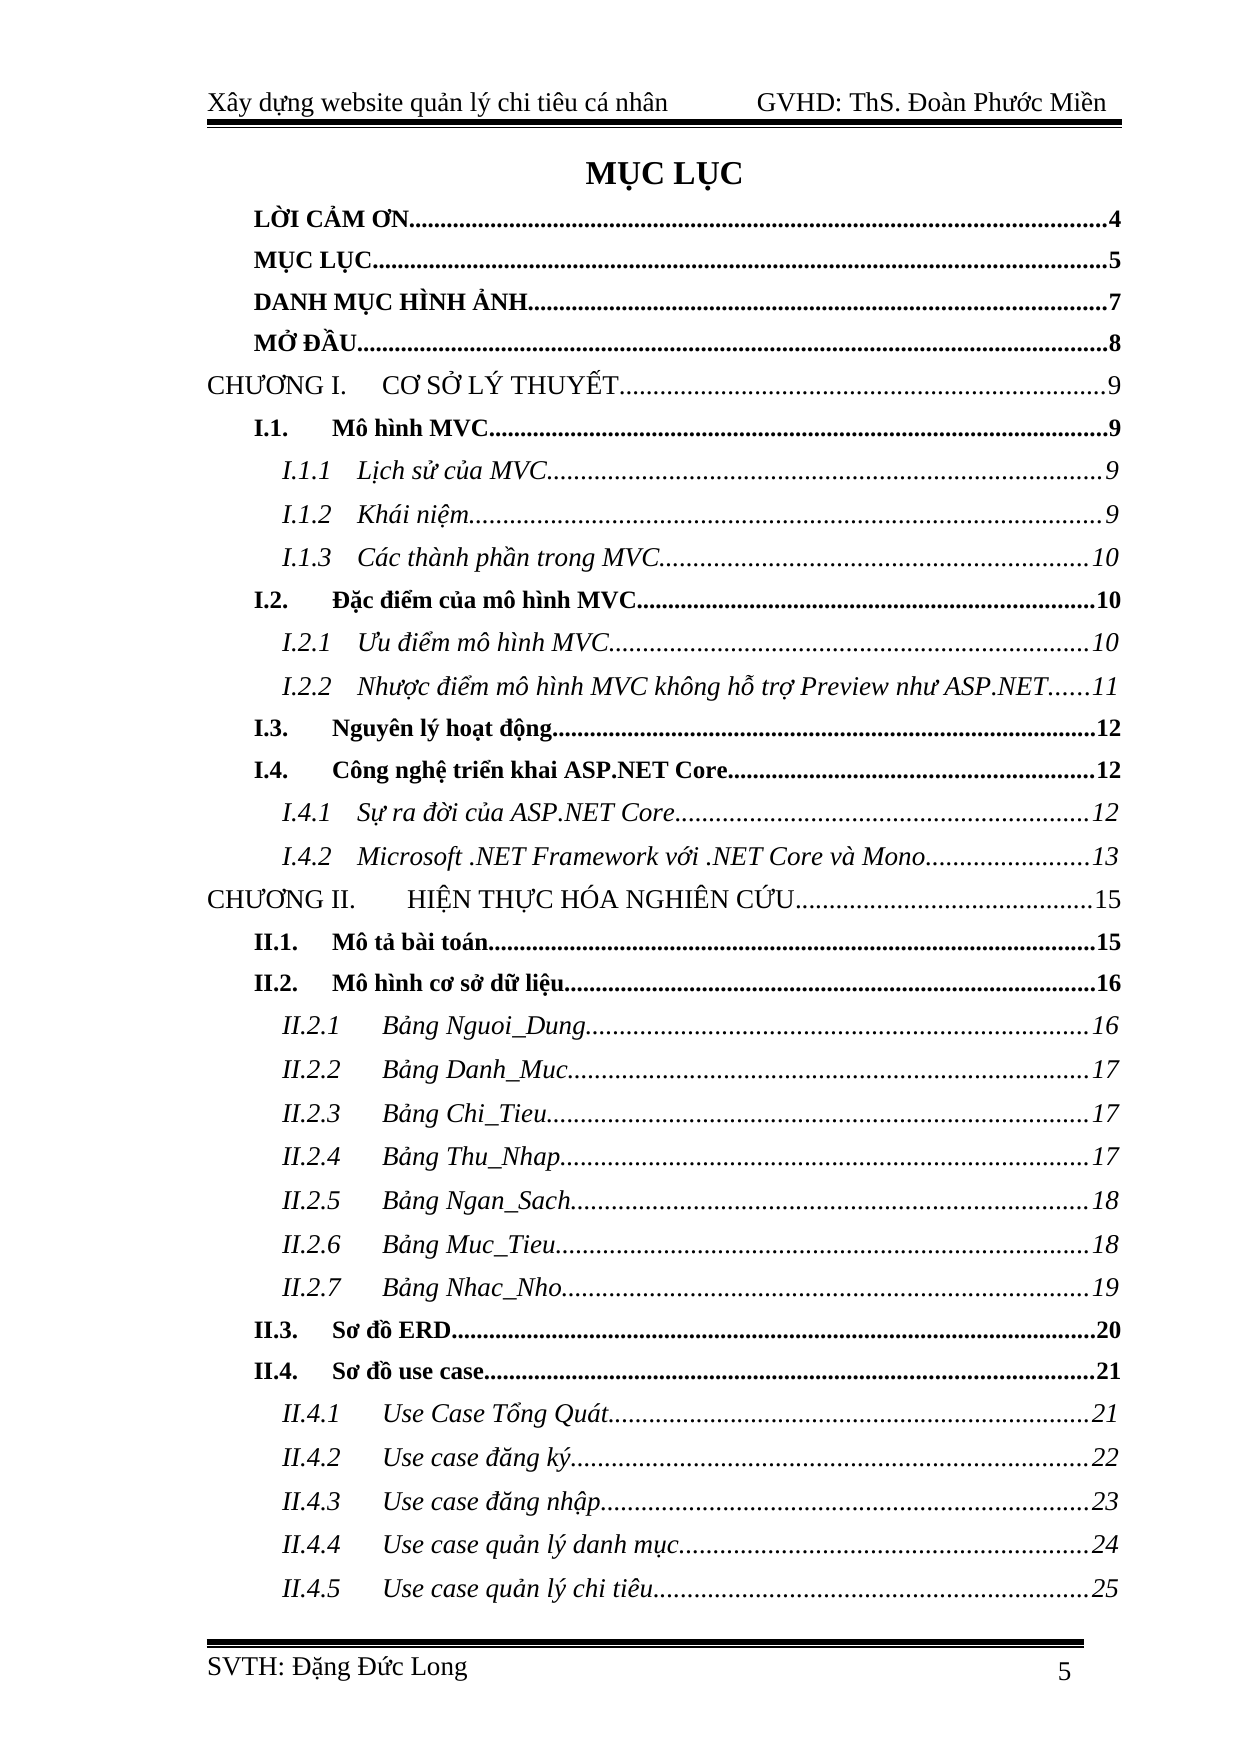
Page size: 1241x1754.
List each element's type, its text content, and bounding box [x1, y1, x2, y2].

text MỞ ĐẦU 8 [253, 328, 1122, 357]
text II.2. Mô hình cơ sở dữ liệu 16 [253, 968, 1122, 997]
text II.1. Mô tả bài toán 15 [253, 927, 1122, 956]
text I.2.1 Ưu điểm mô hình MVC 10 [282, 626, 1122, 657]
text II.4.3 Use case đăng nhập 23 [282, 1485, 1122, 1516]
text MỤC LỤC 5 [253, 245, 1122, 274]
text II.3. Sơ đồ ERD 20 [253, 1315, 1122, 1344]
text I.1. Mô hình MVC 9 [253, 413, 1122, 442]
text LỜI CẢM ƠN 4 [253, 204, 1122, 233]
text MỤC LỤC [207, 153, 1122, 192]
text II.2.4 Bảng Thu_Nhap 17 [282, 1140, 1122, 1172]
text I.3. Nguyên lý hoạt động 12 [253, 713, 1122, 742]
text II.2.2 Bảng Danh_Muc 17 [282, 1053, 1122, 1084]
text II.4.1 Use Case Tổng Quát 21 [282, 1397, 1122, 1429]
text II.4.2 Use case đăng ký 22 [282, 1441, 1122, 1472]
text I.1.2 Khái niệm 9 [282, 498, 1122, 529]
text I.2.2 Nhược điểm mô hình MVC không hỗ trợ Preview như ASP.NET 11 [282, 670, 1122, 701]
text I.4.2 Microsoft .NET Framework với .NET Core và Mono 13 [282, 840, 1122, 871]
text CHƯƠNG I. CƠ SỞ LÝ THUYẾT 9 [207, 369, 1122, 400]
text II.4.4 Use case quản lý danh mục 24 [282, 1528, 1122, 1559]
text II.4.5 Use case quản lý chi tiêu 25 [282, 1572, 1122, 1603]
text II.2.5 Bảng Ngan_Sach 18 [282, 1184, 1122, 1215]
text II.2.7 Bảng Nhac_Nho 19 [282, 1271, 1122, 1302]
text DANH MỤC HÌNH ẢNH 7 [253, 287, 1122, 315]
text II.2.1 Bảng Nguoi_Dung 16 [282, 1009, 1122, 1041]
text I.4.1 Sự ra đời của ASP.NET Core 12 [282, 796, 1122, 827]
text I.1.1 Lịch sử của MVC 9 [282, 454, 1122, 485]
text II.2.6 Bảng Muc_Tieu 18 [282, 1228, 1122, 1259]
text I.2. Đặc điểm của mô hình MVC 10 [253, 585, 1122, 614]
text CHƯƠNG II. HIỆN THỰC HÓA NGHIÊN CỨU 15 [207, 883, 1122, 914]
text II.4. Sơ đồ use case 21 [253, 1356, 1122, 1385]
text II.2.3 Bảng Chi_Tieu 17 [282, 1097, 1122, 1128]
text I.4. Công nghệ triển khai ASP.NET Core 12 [253, 755, 1122, 783]
text I.1.3 Các thành phần trong MVC 10 [282, 541, 1122, 572]
